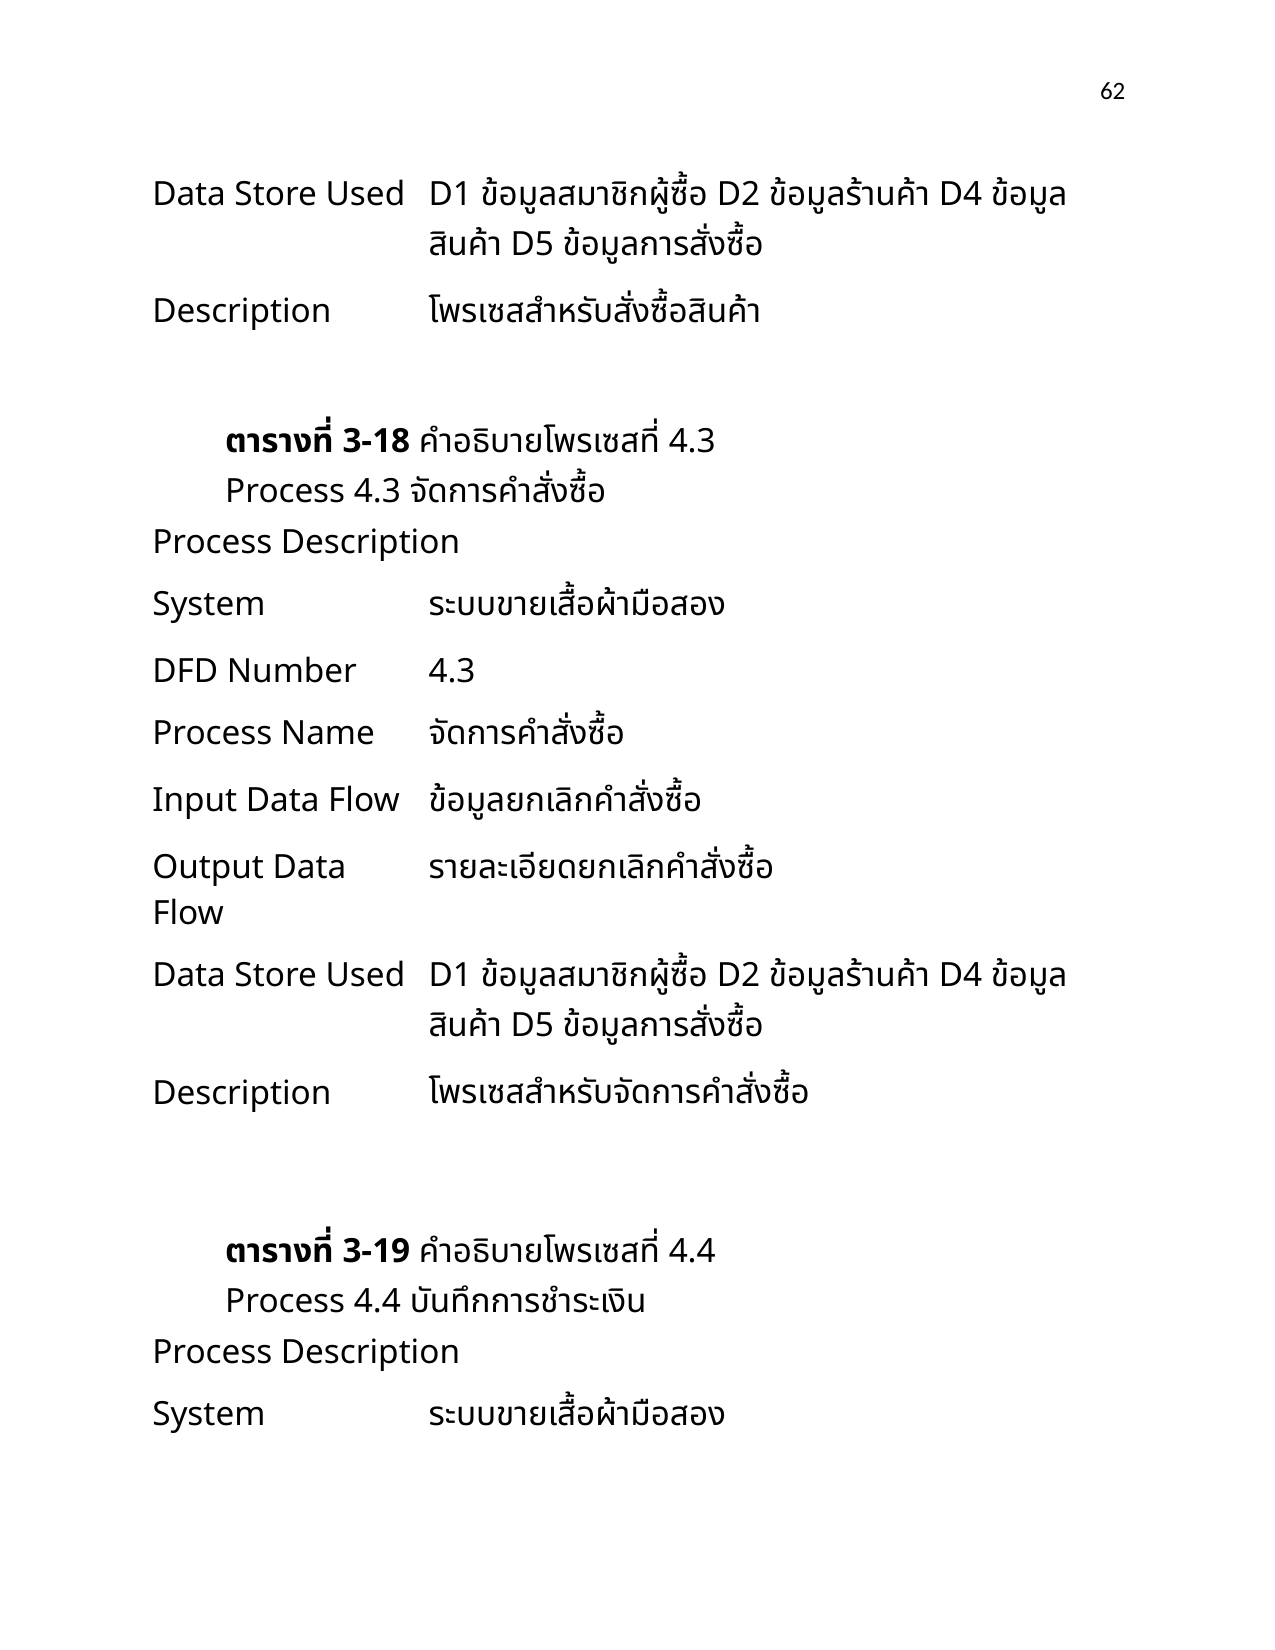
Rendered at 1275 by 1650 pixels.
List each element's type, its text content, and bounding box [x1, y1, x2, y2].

table_cell Description [151, 1069, 427, 1136]
table_cell จัดการคำสั่งซื้อ [427, 709, 1125, 776]
text ตารางที่ 3-18 คำอธิบายโพรเซสที่ 4.3 [150, 416, 1125, 467]
table_header Process Description [151, 1328, 1125, 1390]
table_cell ระบบขายเสื้อผ้ามือสอง [427, 580, 1125, 647]
table_header Process Description [151, 518, 1125, 580]
table_cell DFD Number [151, 647, 427, 709]
table_cell System [151, 580, 427, 647]
table_cell Input Data Flow [151, 776, 427, 843]
table_cell D1 ข้อมูลสมาชิกผู้ซื้อ D2 ข้อมูลร้านค้า D4 ข้อมูลสินค้า D5 ข้อมูลการสั่งซื้อ [427, 169, 1125, 287]
text ตารางที่ 3-19 คำอธิบายโพรเซสที่ 4.4 [150, 1226, 1125, 1277]
text Process 4.3 จัดการคำสั่งซื้อ [150, 467, 1125, 518]
table_cell โพรเซสสำหรับจัดการคำสั่งซื้อ [427, 1069, 1125, 1136]
table_cell 4.3 [427, 647, 1125, 709]
table_cell Description [151, 287, 427, 354]
table_cell Data Store Used [151, 169, 427, 287]
text Process 4.4 บันทึกการชำระเงิน [150, 1277, 1125, 1328]
table_cell D1 ข้อมูลสมาชิกผู้ซื้อ D2 ข้อมูลร้านค้า D4 ข้อมูลสินค้า D5 ข้อมูลการสั่งซื้อ [427, 951, 1125, 1068]
table_cell ข้อมูลยกเลิกคำสั่งซื้อ [427, 776, 1125, 843]
table_cell โพรเซสสำหรับสั่งซื้อสินค้า [427, 287, 1125, 354]
table_cell ระบบขายเสื้อผ้ามือสอง [427, 1390, 1125, 1457]
table_cell System [151, 1390, 427, 1457]
table_cell Data Store Used [151, 951, 427, 1068]
table_cell รายละเอียดยกเลิกคำสั่งซื้อ [427, 843, 1125, 951]
table_cell Process Name [151, 709, 427, 776]
table_cell Output Data Flow [151, 843, 427, 951]
